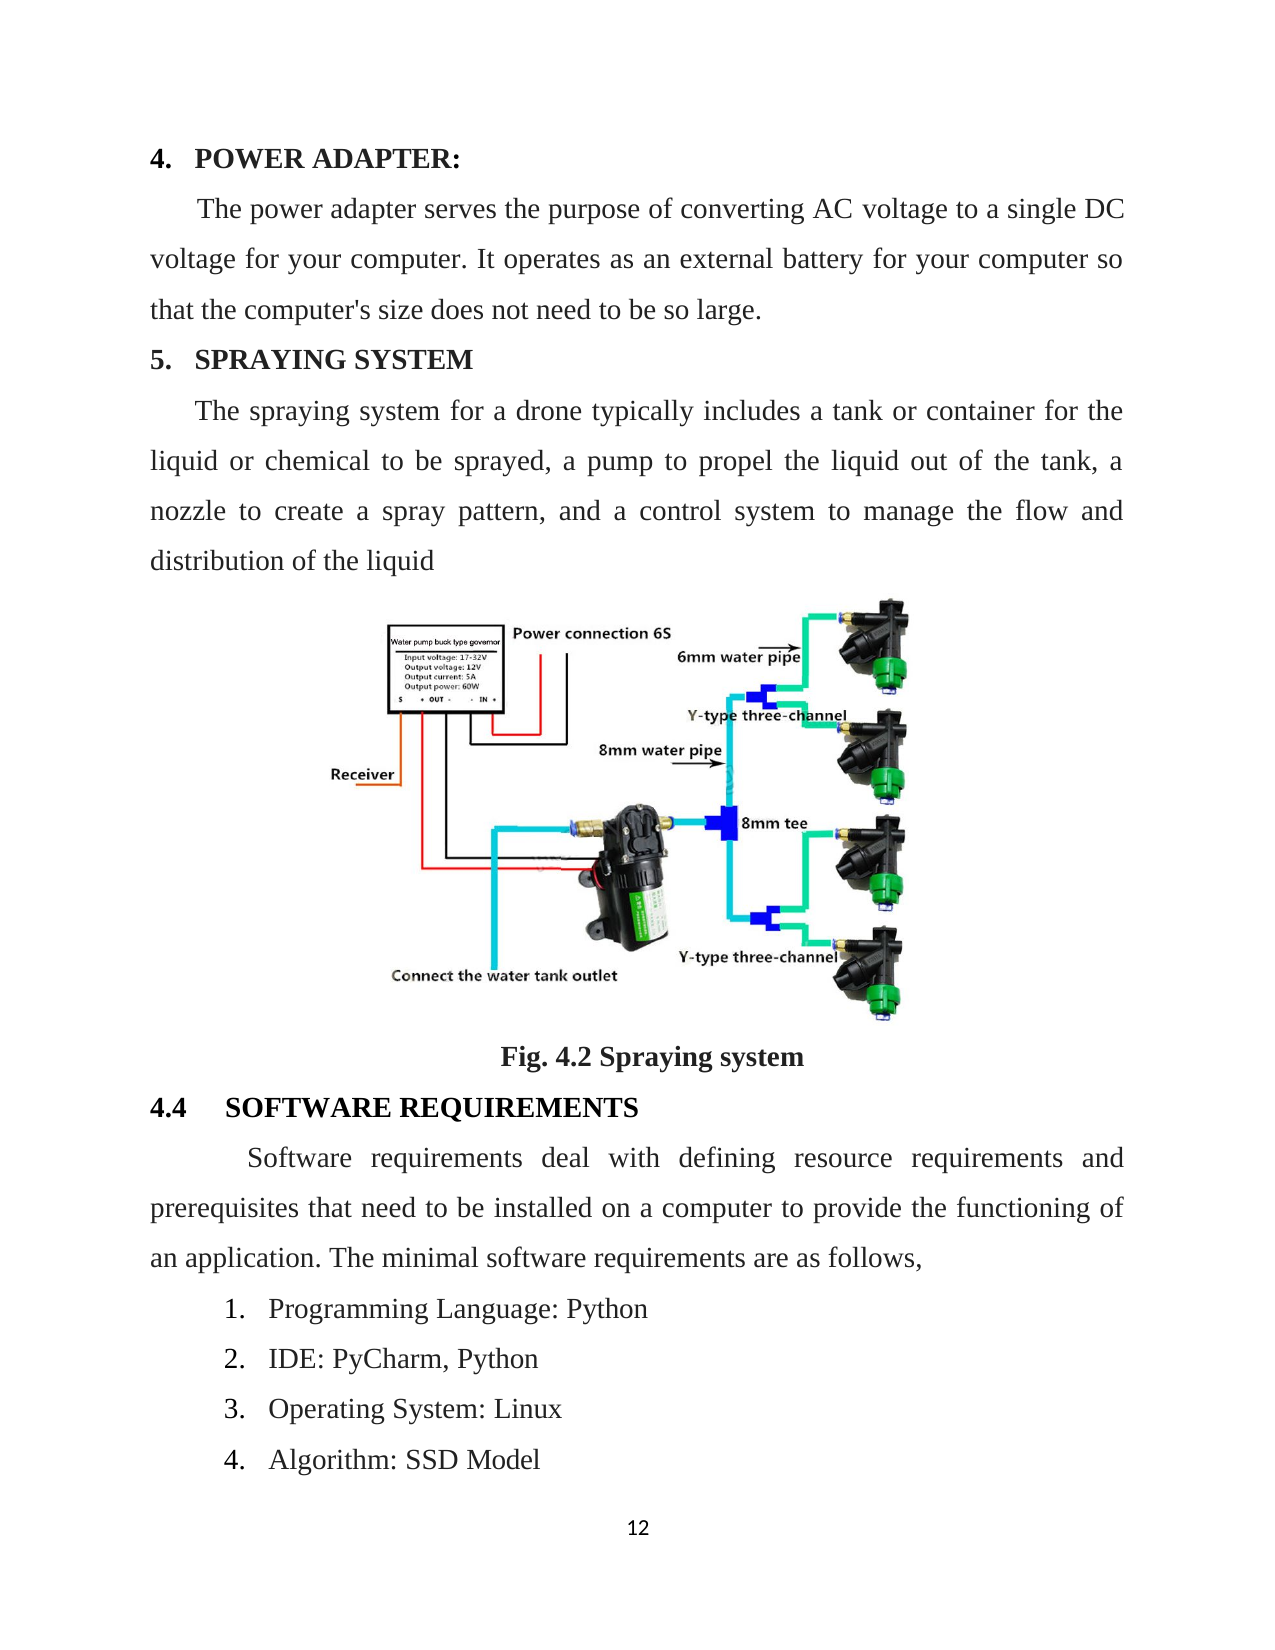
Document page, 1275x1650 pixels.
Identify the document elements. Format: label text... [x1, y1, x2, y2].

text The spraying system for a drone typically includes a tank or container for the liquid or chemical to be sprayed, a pump to propel the liquid out of the tank, a nozzle to create a spray pattern, and a control system to manage the flow and distribution of the liquid [150, 393, 1125, 577]
text Software requirements deal with defining resource requirements and prerequisites that need to be installed on a computer to provide the functioning of an application. The minimal software requirements are as follows, [150, 1140, 1125, 1274]
list SPRAYING SYSTEM [150, 342, 1125, 376]
picture [328, 593, 976, 1026]
list SOFTWARE REQUIREMENTS [150, 1090, 1125, 1123]
list IDE: PyCharm, Python [224, 1341, 1125, 1375]
list Algorithm: SSD Model [224, 1442, 1125, 1475]
list Programming Language: Python [224, 1291, 1125, 1324]
list Operating System: Linux [224, 1392, 1125, 1425]
text The power adapter serves the purpose of converting AC voltage to a single DC voltage for your computer. It operates as an external battery for your computer so that the computer's size does not need to be so large. [106, 191, 1125, 326]
text Fig. 4.2 Spraying system [135, 1039, 1125, 1073]
list POWER ADAPTER: [150, 141, 1125, 174]
